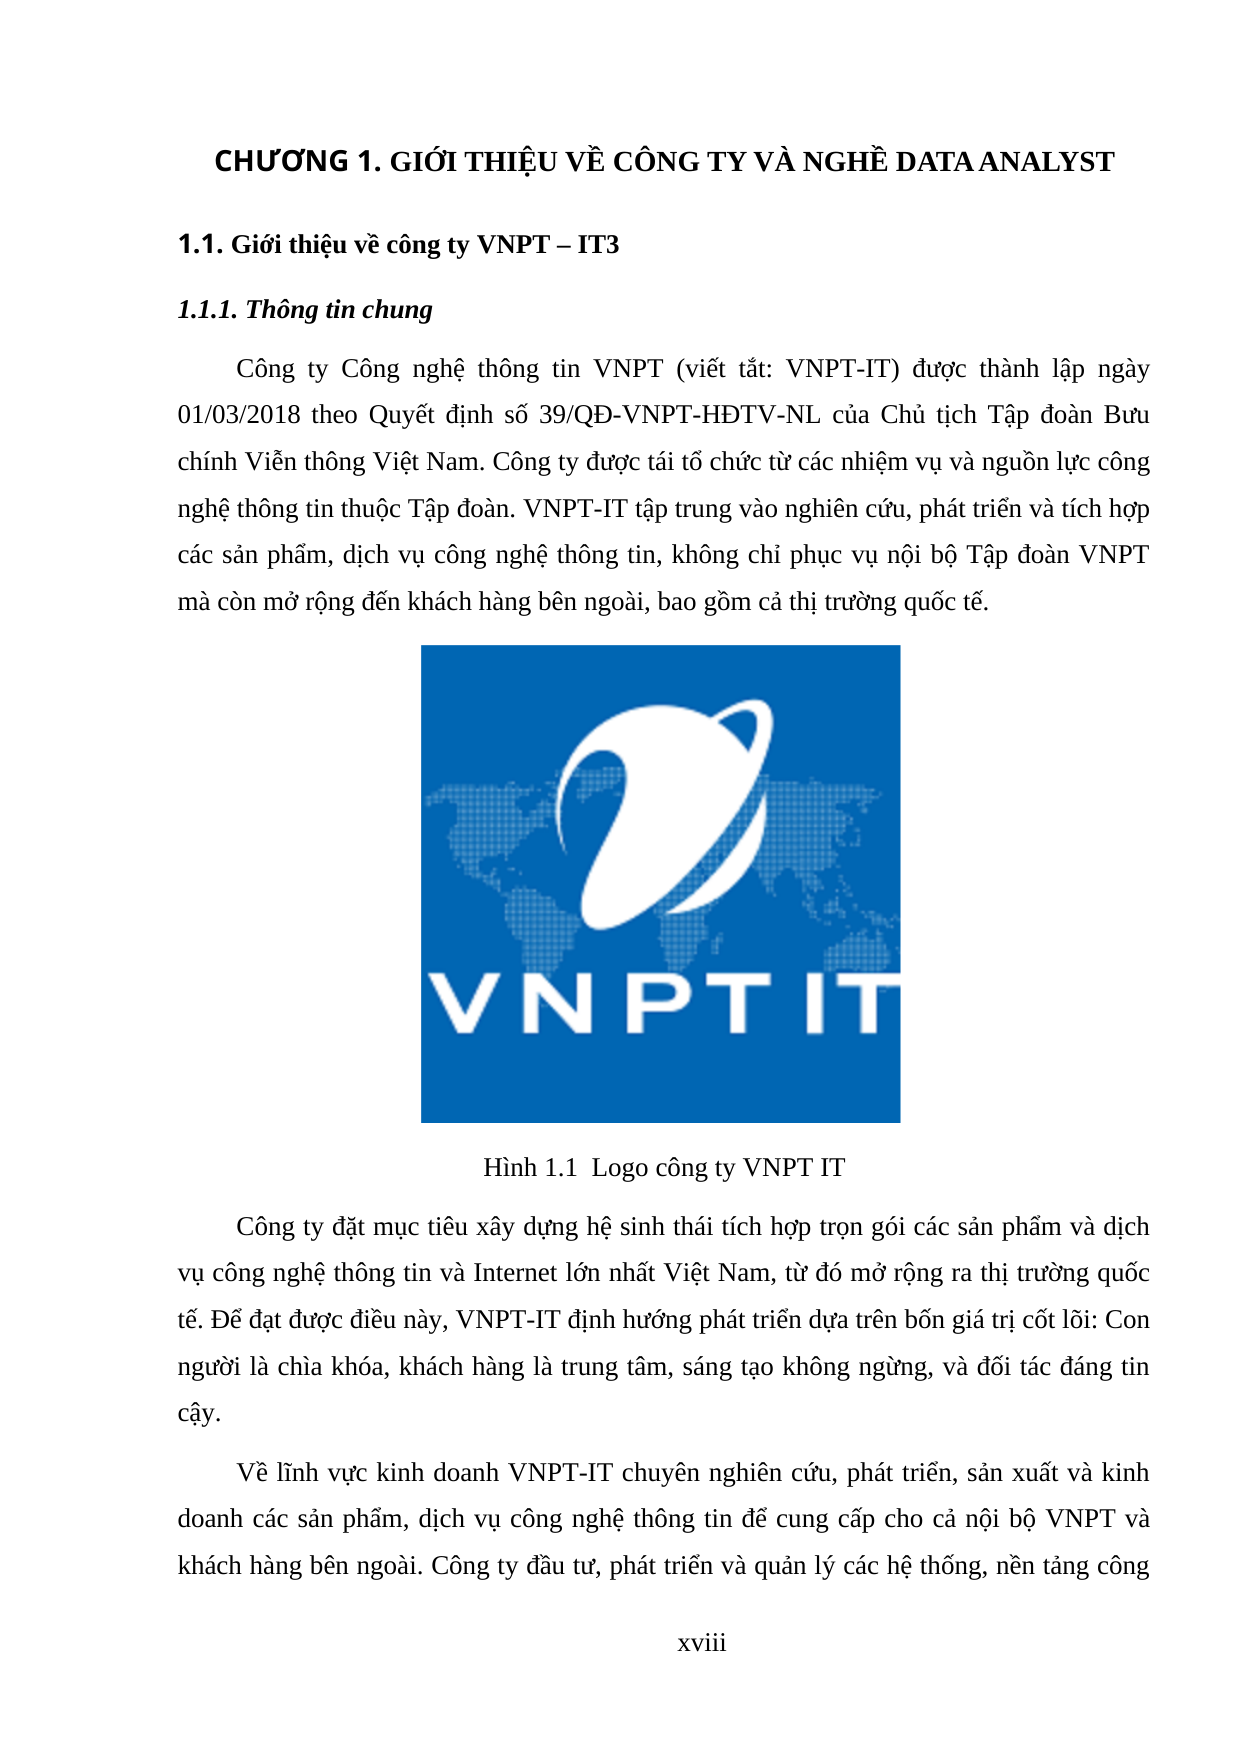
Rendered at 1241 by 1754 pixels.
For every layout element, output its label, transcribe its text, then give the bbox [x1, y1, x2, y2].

subtitle Thông tin chung [177, 293, 1152, 324]
picture [245, 644, 1084, 1123]
subtitle GIỚI THIỆU VỀ CÔNG TY VÀ NGHỀ DATA ANALYST [177, 140, 1152, 180]
text Công ty Công nghệ thông tin VNPT (viết tắt: VNPT-IT) được thành lập ngày 01/03/2018 theo Quyết định số 39/QĐ-VNPT-HĐTV-NL của Chủ tịch Tập đoàn Bưu chính Viễn thông Việt Nam. Công ty được tái tổ chức từ các nhiệm vụ và nguồn lực công nghệ thông tin thuộc Tập đoàn. VNPT-IT tập trung vào nghiên cứu, phát triển và tích hợp các sản phẩm, dịch vụ công nghệ thông tin, không chỉ phục vụ nội bộ Tập đoàn VNPT mà còn mở rộng đến khách hàng bên ngoài, bao gồm cả thị trường quốc tế. [177, 352, 1152, 616]
text Công ty đặt mục tiêu xây dựng hệ sinh thái tích hợp trọn gói các sản phẩm và dịch vụ công nghệ thông tin và Internet lớn nhất Việt Nam, từ đó mở rộng ra thị trường quốc tế. Để đạt được điều này, VNPT-IT định hướng phát triển dựa trên bốn giá trị cốt lõi: Con người là chìa khóa, khách hàng là trung tâm, sáng tạo không ngừng, và đối tác đáng tin cậy. [177, 1210, 1152, 1428]
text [177, 1456, 1152, 1580]
text Hình 1.1 Logo công ty VNPT IT [177, 1151, 1152, 1182]
subtitle Giới thiệu về công ty VNPT – IT3 [177, 225, 1152, 262]
